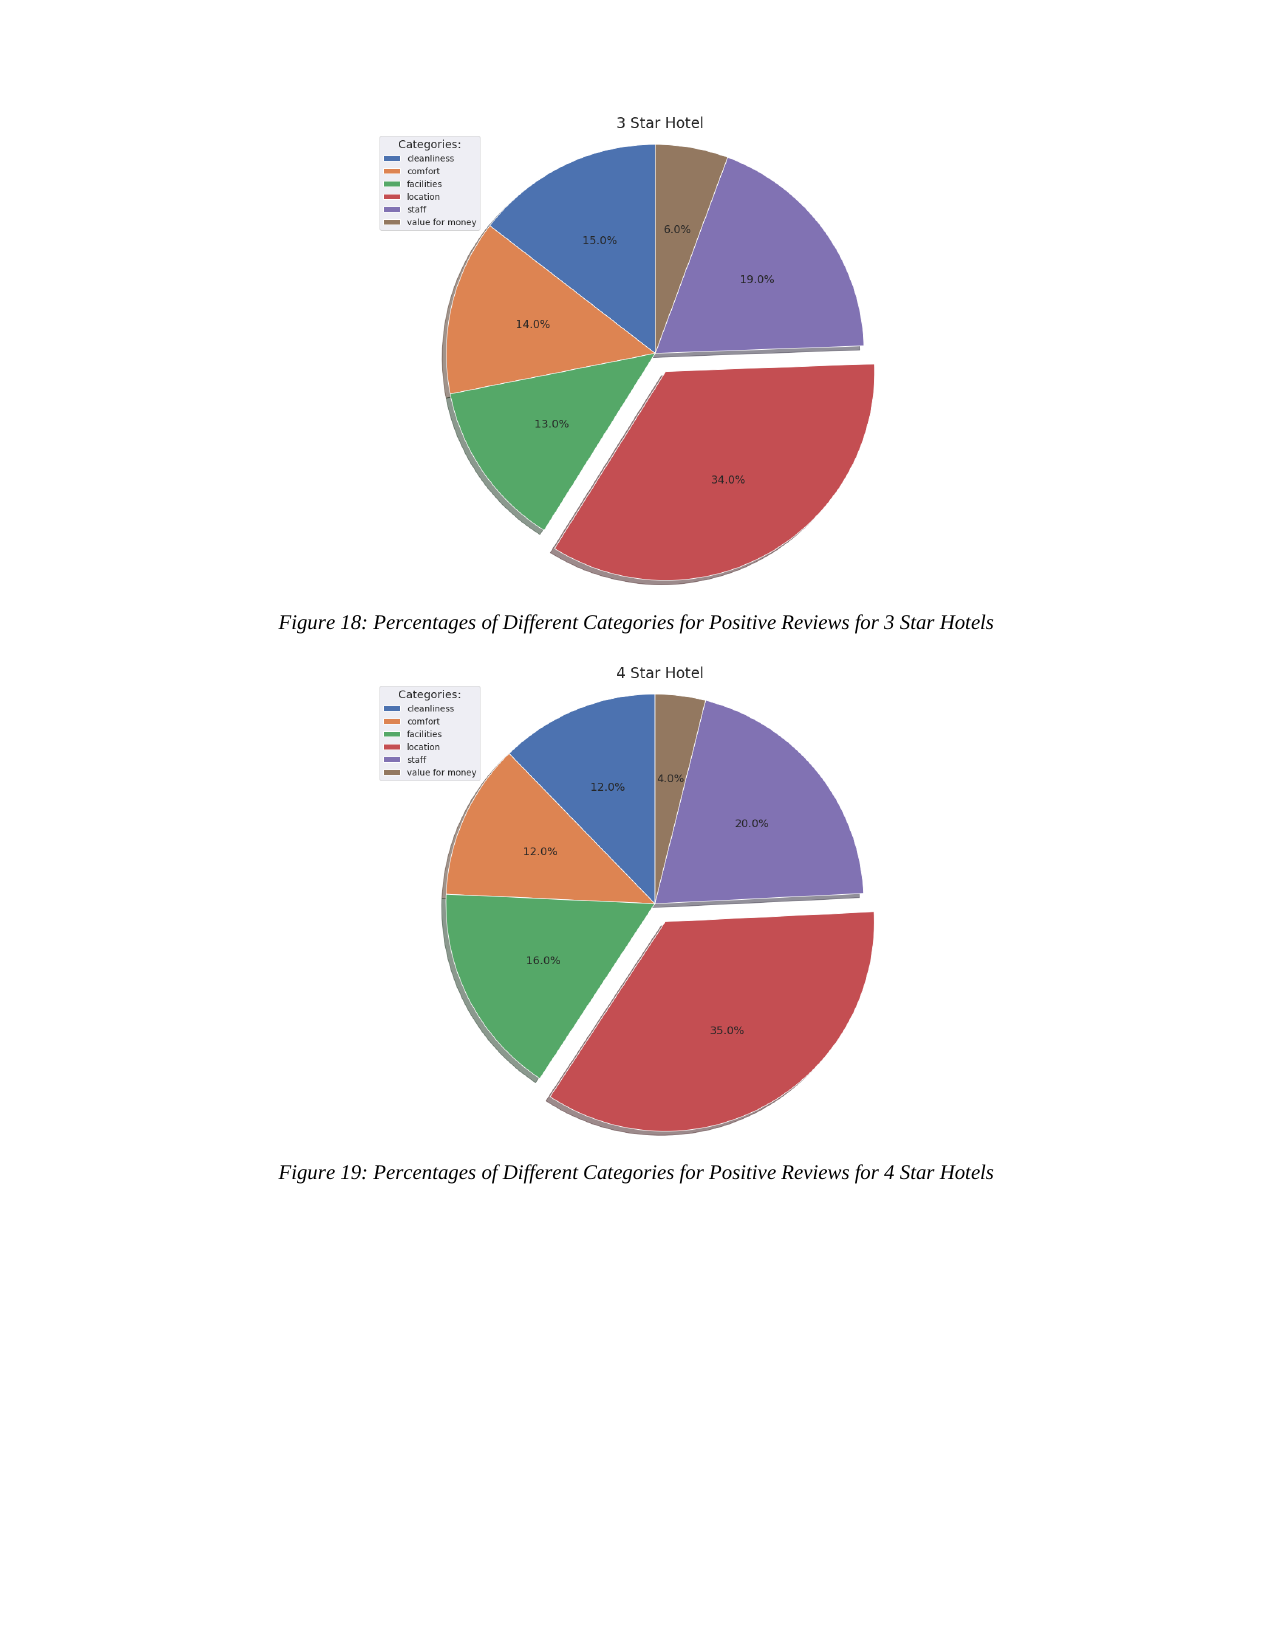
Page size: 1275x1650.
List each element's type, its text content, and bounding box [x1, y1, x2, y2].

picture [375, 112, 901, 598]
text Figure 19: Percentages of Different Categories for Positive Reviews for 4 Star Hotels [93, 1160, 1182, 1184]
picture [375, 662, 901, 1149]
text Figure 18: Percentages of Different Categories for Positive Reviews for 3 Star Hotels [93, 610, 1182, 634]
